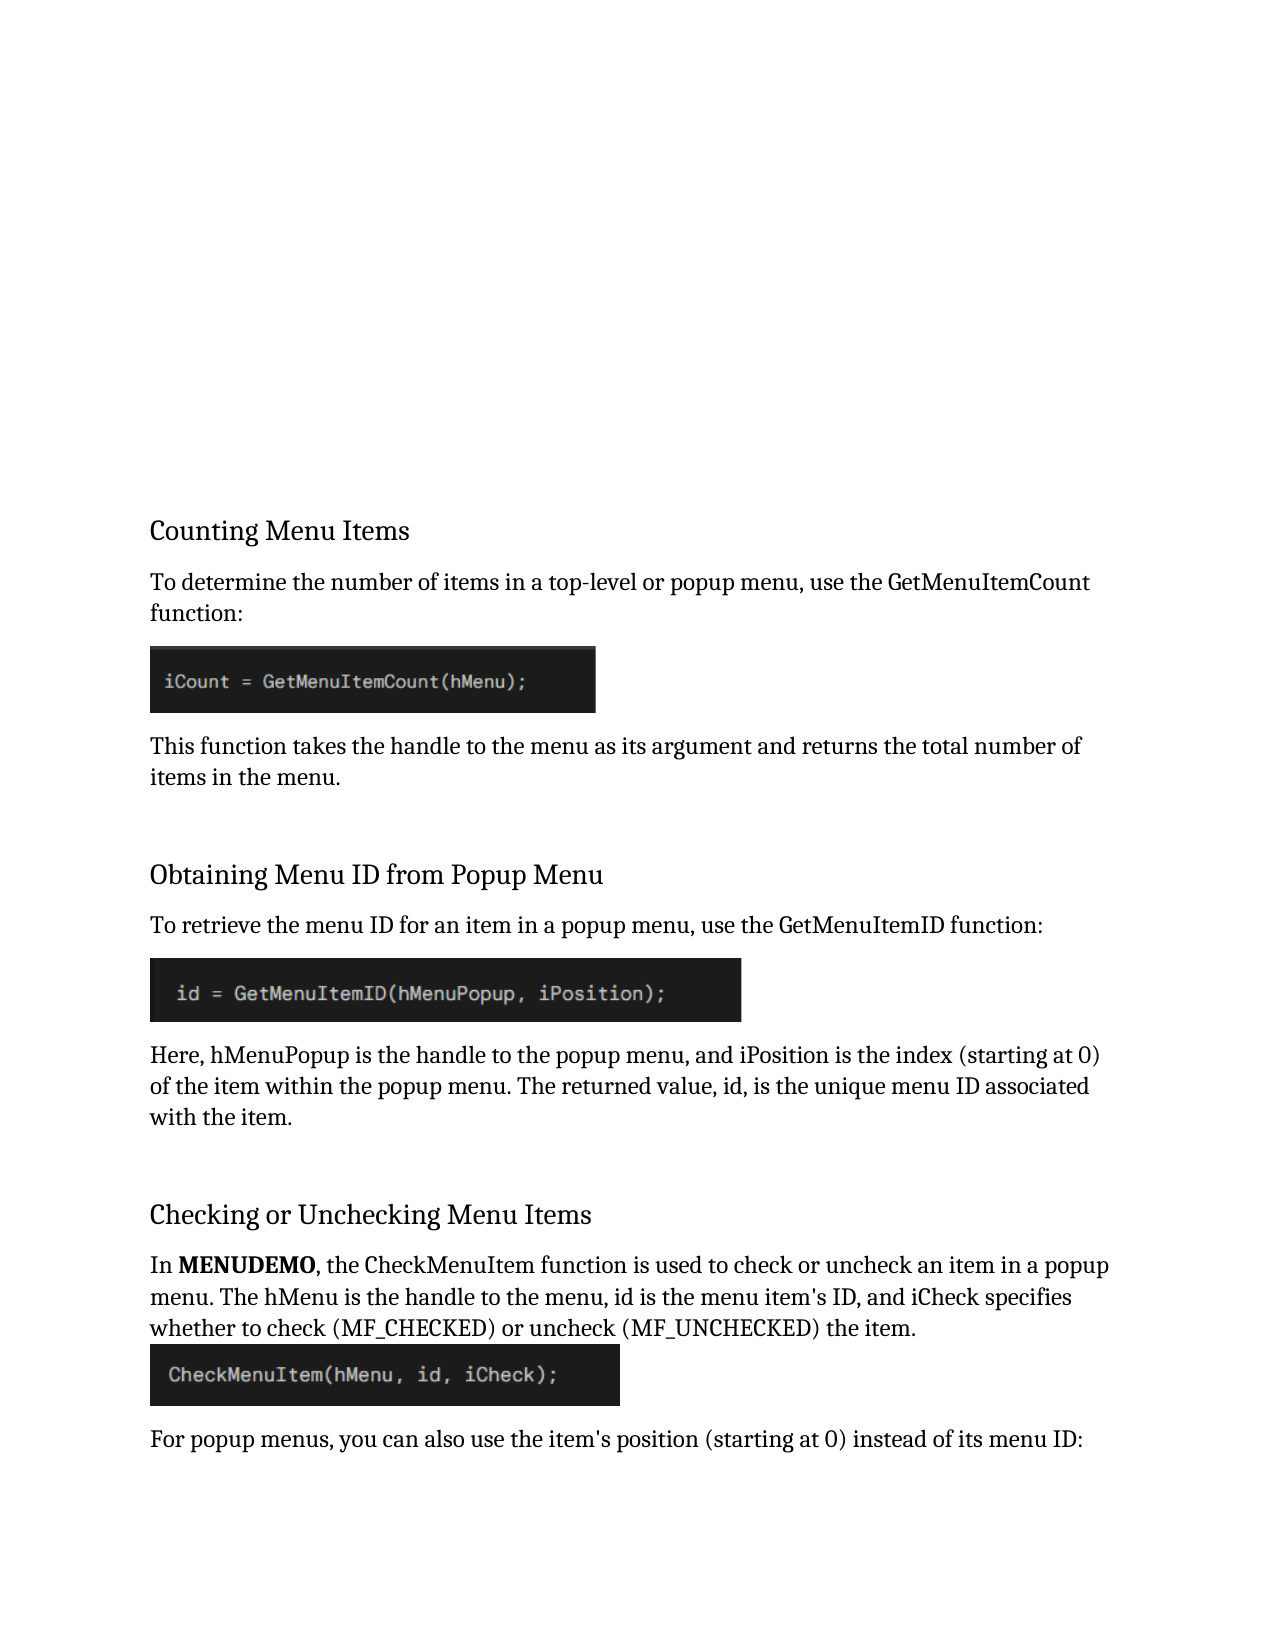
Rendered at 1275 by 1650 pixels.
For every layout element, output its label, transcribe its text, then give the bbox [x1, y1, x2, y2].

text To determine the number of items in a top-level or popup menu, use the GetMenuItemCount function: [150, 567, 1125, 627]
text Obtaining Menu ID from Popup Menu [150, 858, 1125, 892]
text For popup menus, you can also use the item's position (starting at 0) instead of its menu ID: [150, 1425, 1125, 1453]
text Here, hMenuPopup is the handle to the popup menu, and iPosition is the index (starting at 0) of the item within the popup menu. The returned value, id, is the unique menu ID associated with the item. [150, 1041, 1125, 1132]
picture [150, 646, 596, 713]
text To retrieve the menu ID for an item in a popup menu, use the GetMenuItemID function: [150, 911, 1125, 940]
text This function takes the handle to the menu as its argument and returns the total number of items in the menu. [150, 732, 1125, 792]
text In MENUDEMO, the CheckMenuItem function is used to check or uncheck an item in a popup menu. The hMenu is the handle to the menu, id is the menu item's ID, and iCheck specifies whether to check (MF_CHECKED) or uncheck (MF_UNCHECKED) the item. [150, 1251, 1125, 1406]
picture [150, 1344, 620, 1406]
picture [150, 958, 742, 1022]
text Checking or Unchecking Menu Items [150, 1198, 1125, 1232]
text Counting Menu Items [150, 514, 1125, 548]
